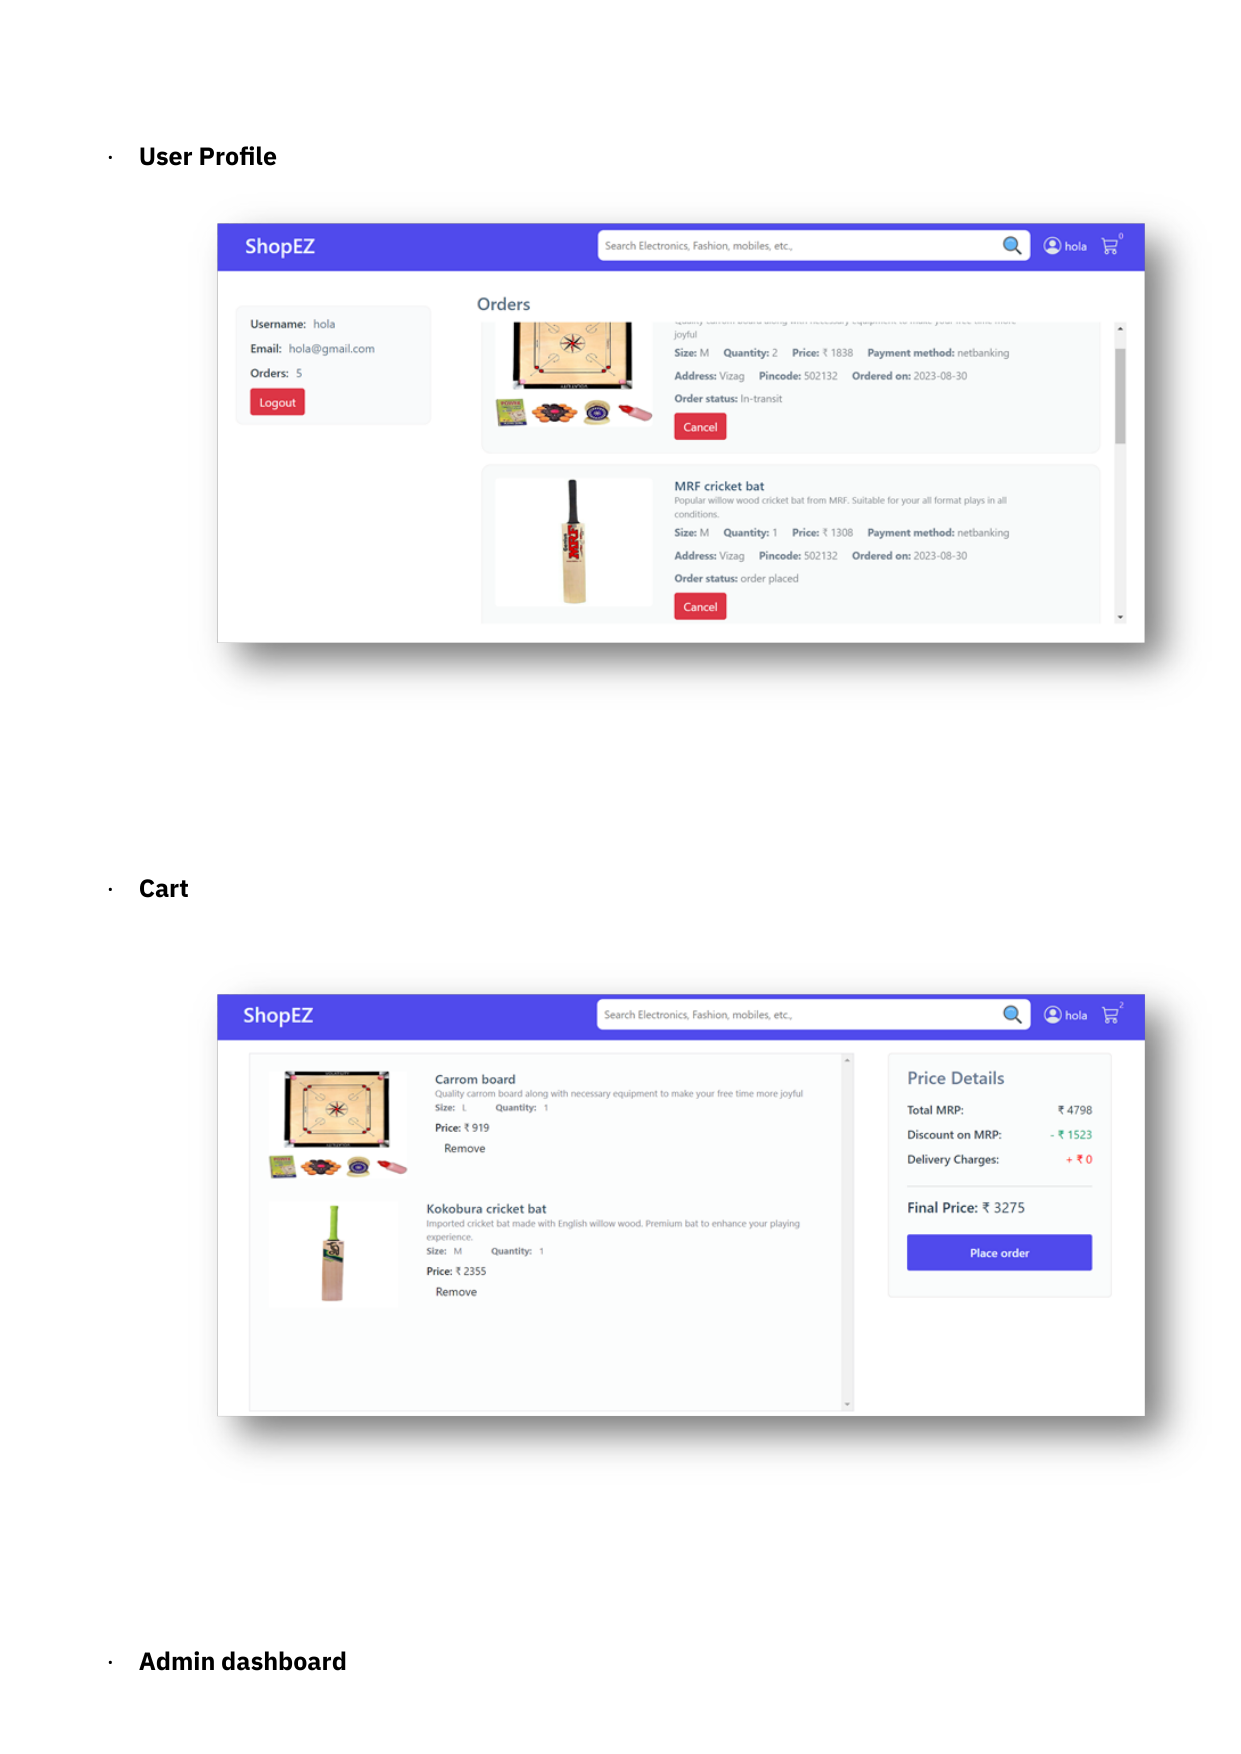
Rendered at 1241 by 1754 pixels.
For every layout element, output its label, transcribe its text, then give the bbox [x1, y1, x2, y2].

text · User Profile [106, 139, 1085, 172]
text · Admin dashboard [106, 1645, 1085, 1677]
text · Cart [106, 872, 1085, 904]
picture [181, 958, 1219, 1490]
picture [181, 187, 1219, 717]
